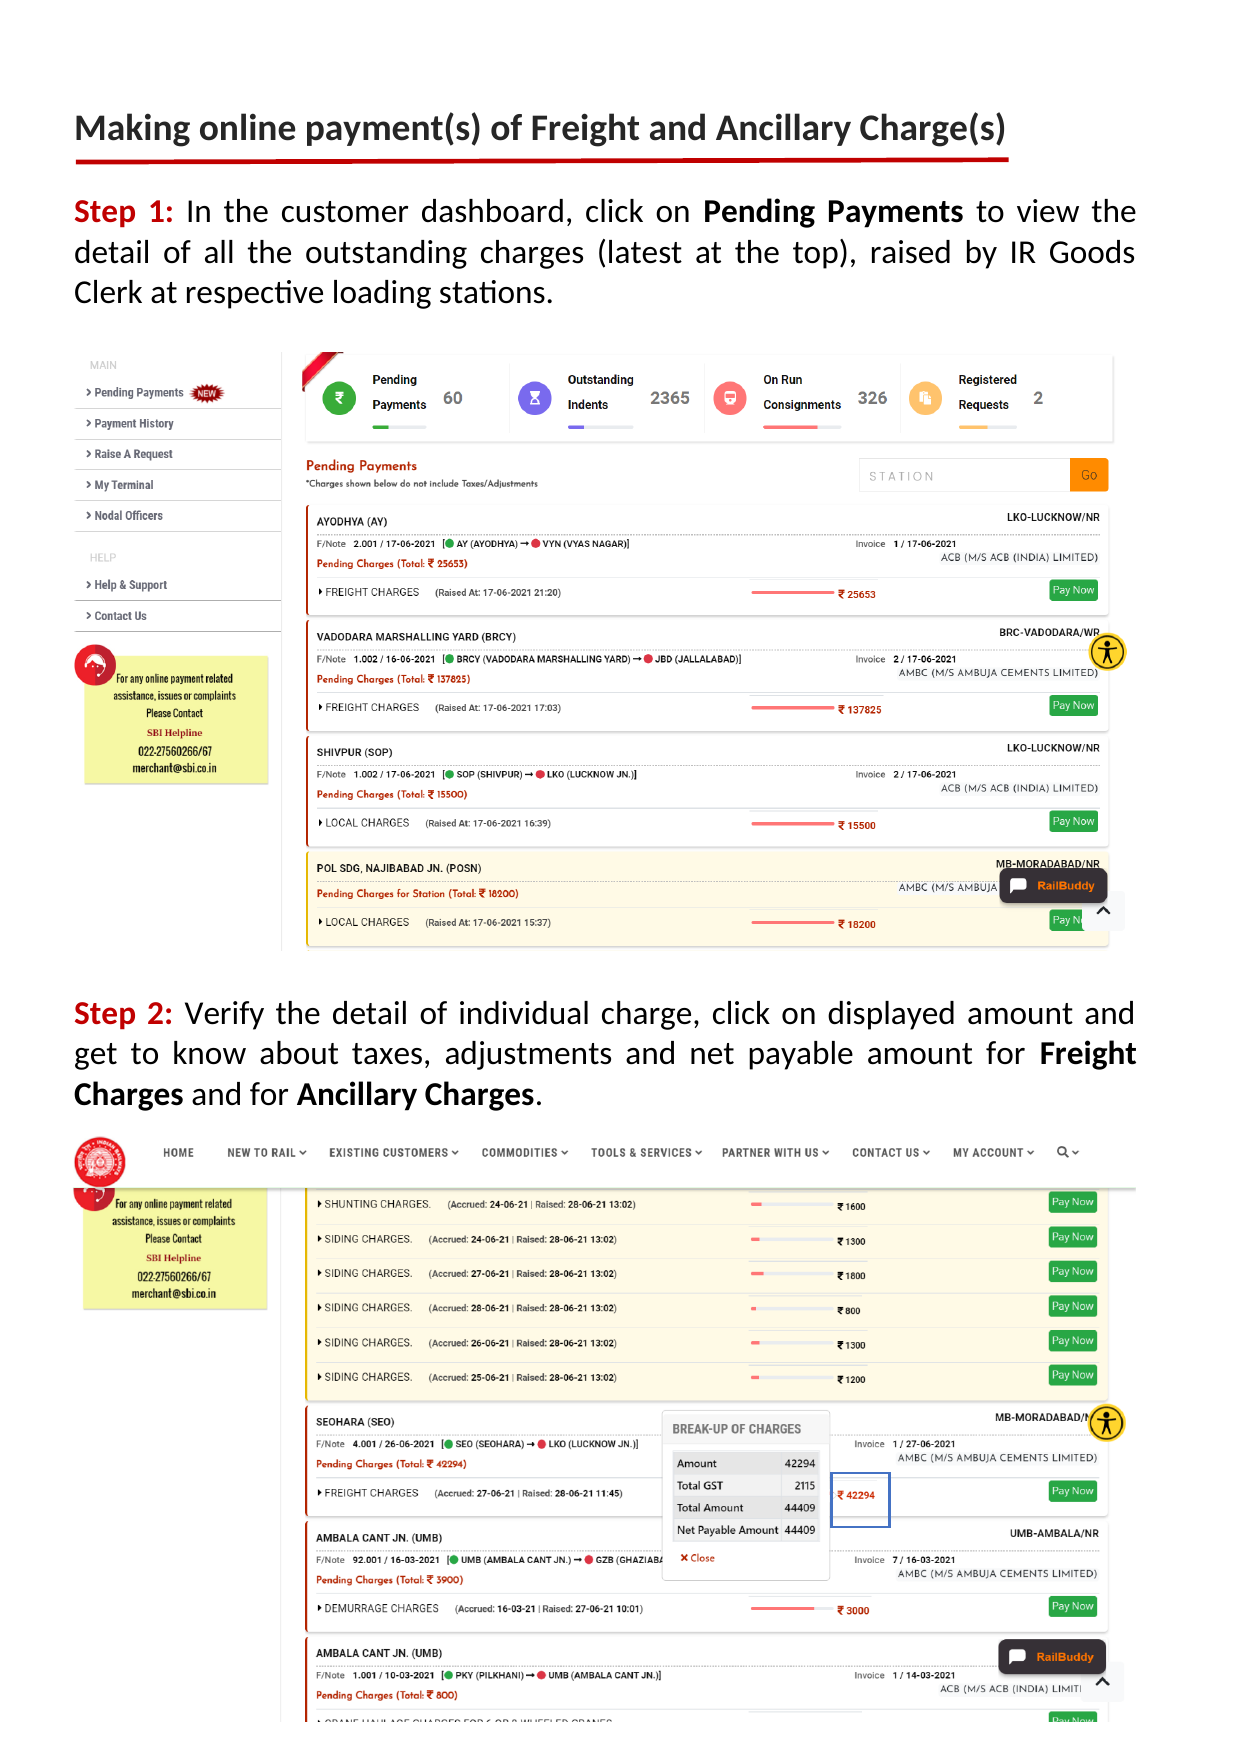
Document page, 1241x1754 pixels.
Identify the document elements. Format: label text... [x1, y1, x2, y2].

text Step 2: Verify the detail of individual charge, click on displayed amount and get to know about taxes, adjustments and net payable amount for Freight Charges and for Ancillary Charges. [74, 992, 1137, 1114]
picture [72, 1123, 1136, 1722]
text Step 1: In the customer dashboard, click on Pending Payments to view the detail of all the outstanding charges (latest at the top), raised by IR Goods Clerk at respective loading stations. [74, 190, 1137, 312]
picture [73, 352, 1137, 951]
text Making online payment(s) of Freight and Ancillary Charge(s) [74, 103, 1137, 149]
